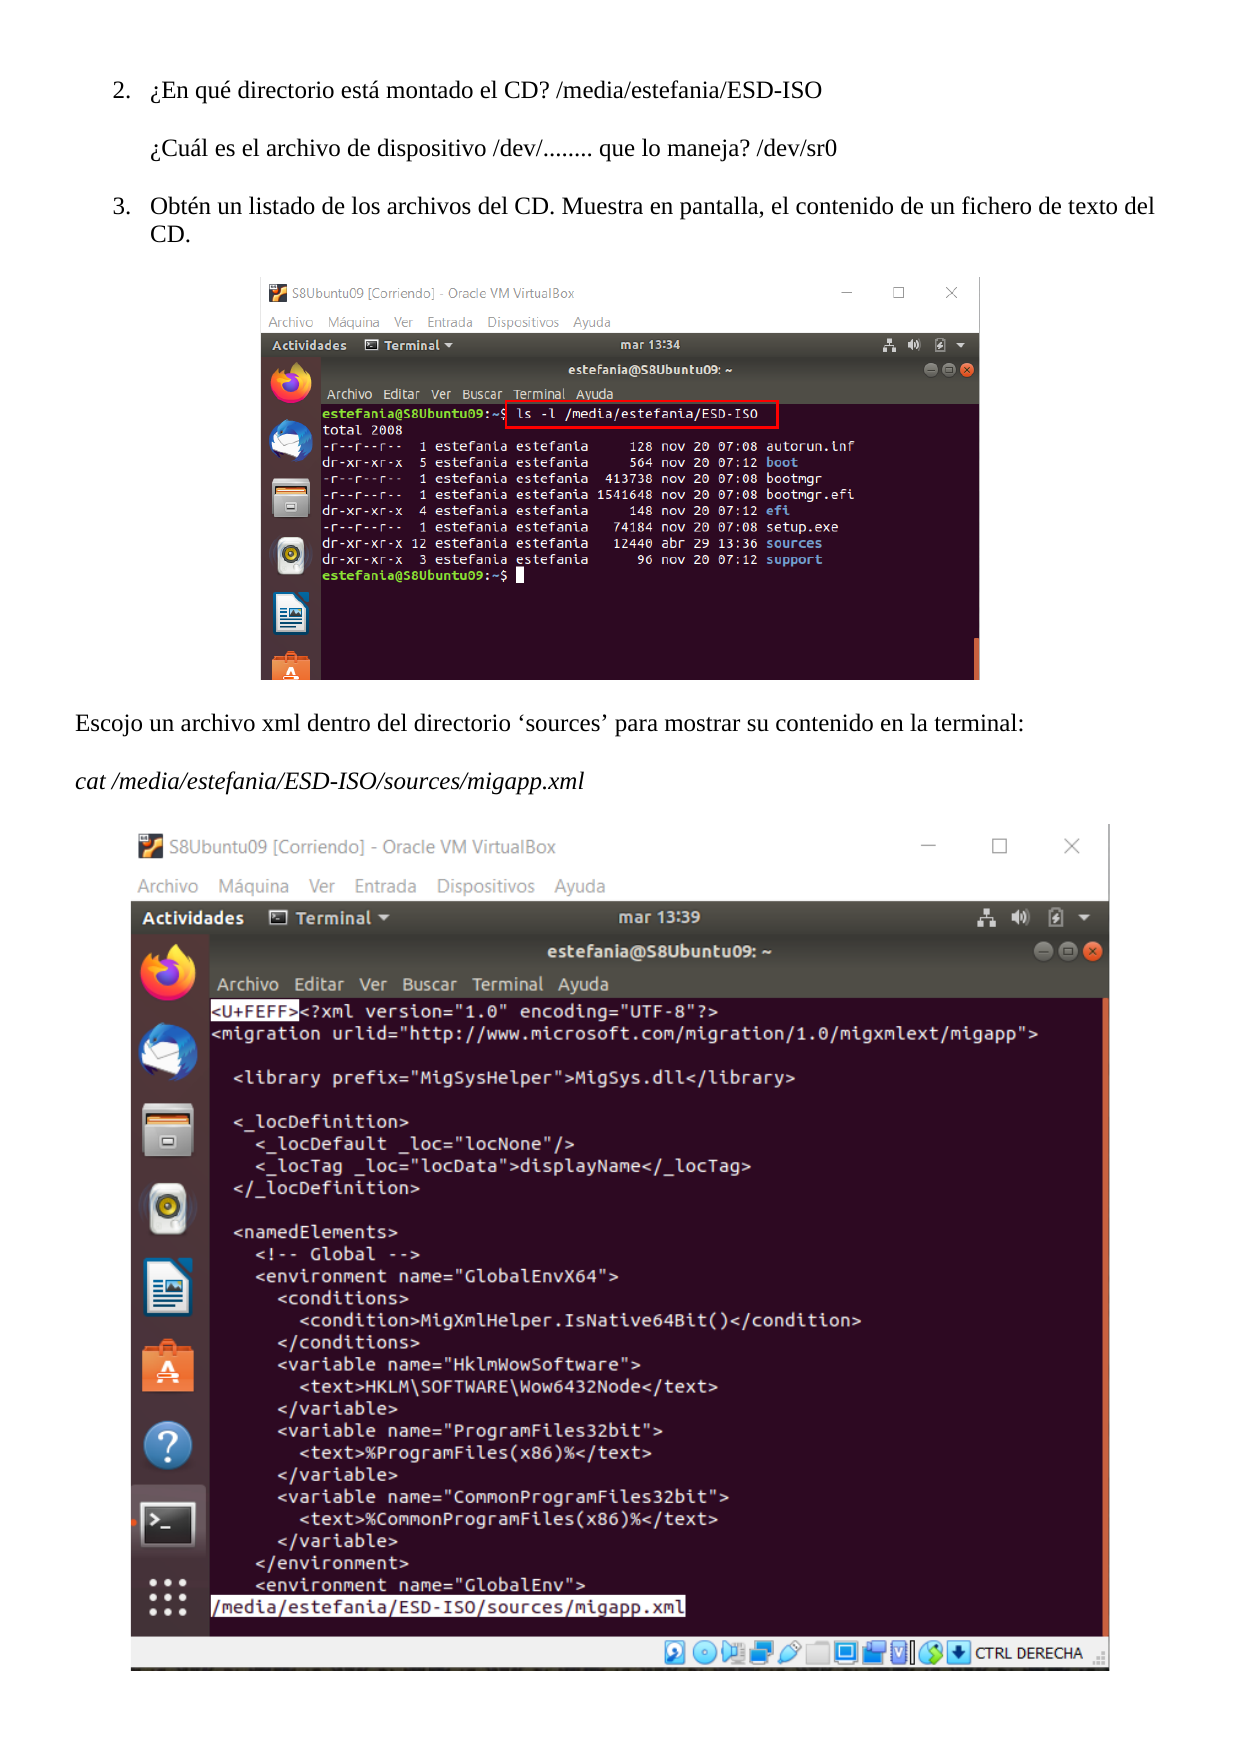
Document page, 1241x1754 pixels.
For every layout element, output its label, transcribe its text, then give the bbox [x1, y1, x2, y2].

text ¿Cuál es el archivo de dispositivo /dev/........ que lo maneja? /dev/sr0 [150, 133, 1165, 162]
picture [260, 277, 980, 680]
text Escojo un archivo xml dentro del directorio ‘sources’ para mostrar su contenido en la terminal: [75, 708, 1165, 737]
picture [130, 824, 1110, 1671]
text cat /media/estefania/ESD-ISO/sources/migapp.xml [75, 766, 1165, 795]
list ¿En qué directorio está montado el CD? /media/estefania/ESD-ISO [112, 75, 1165, 104]
list Obtén un listado de los archivos del CD. Muestra en pantalla, el contenido de un fichero de texto del CD. [112, 191, 1165, 248]
